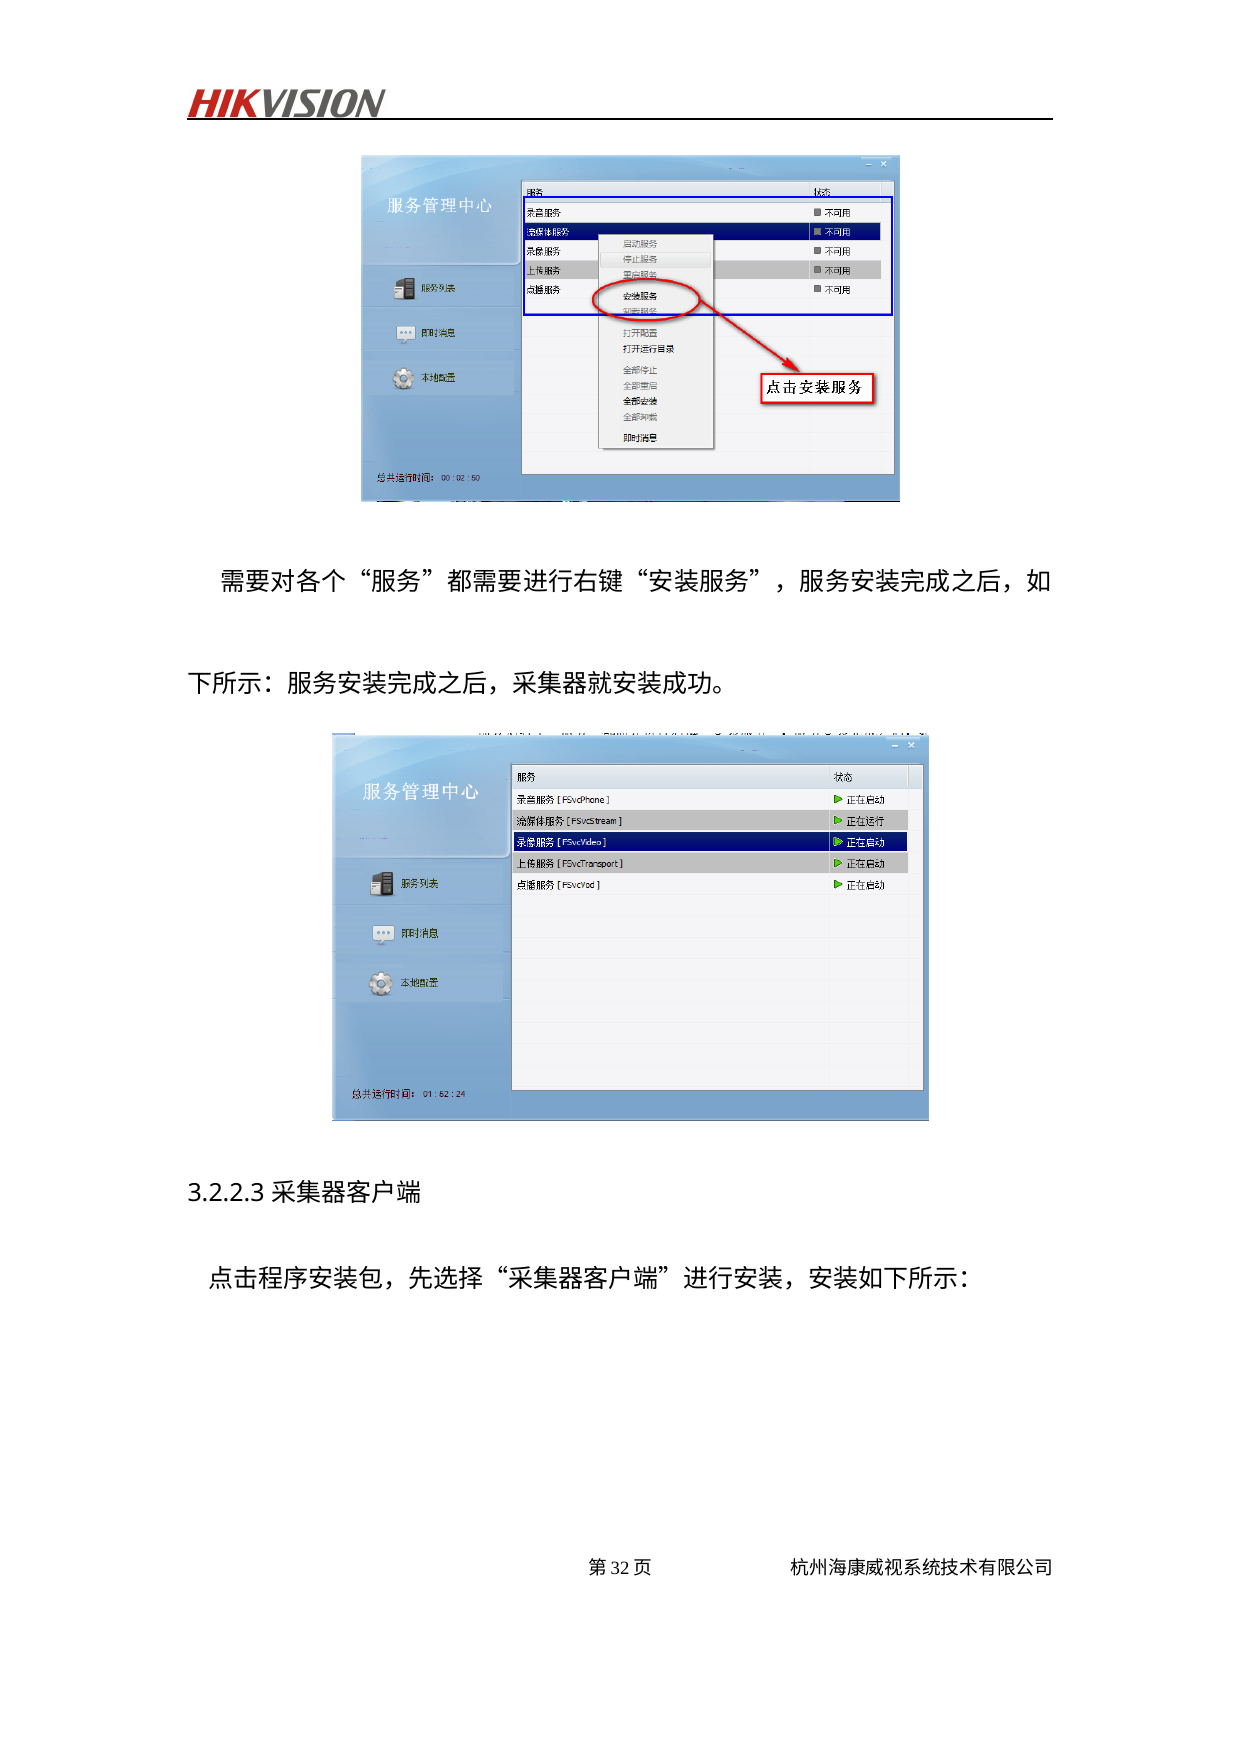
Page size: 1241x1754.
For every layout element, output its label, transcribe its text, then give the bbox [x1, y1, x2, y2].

picture [332, 733, 929, 1121]
text 需要对各个“服务”都需要进行右键“安装服务”，服务安装完成之后，如下所示：服务安装完成之后，采集器就安装成功。 [187, 546, 1053, 715]
picture [361, 155, 900, 502]
text 点击程序安装包，先选择“采集器客户端”进行安装，安装如下所示： [187, 1243, 1053, 1311]
picture [187, 88, 389, 118]
text 采集器客户端 [187, 1158, 1053, 1226]
